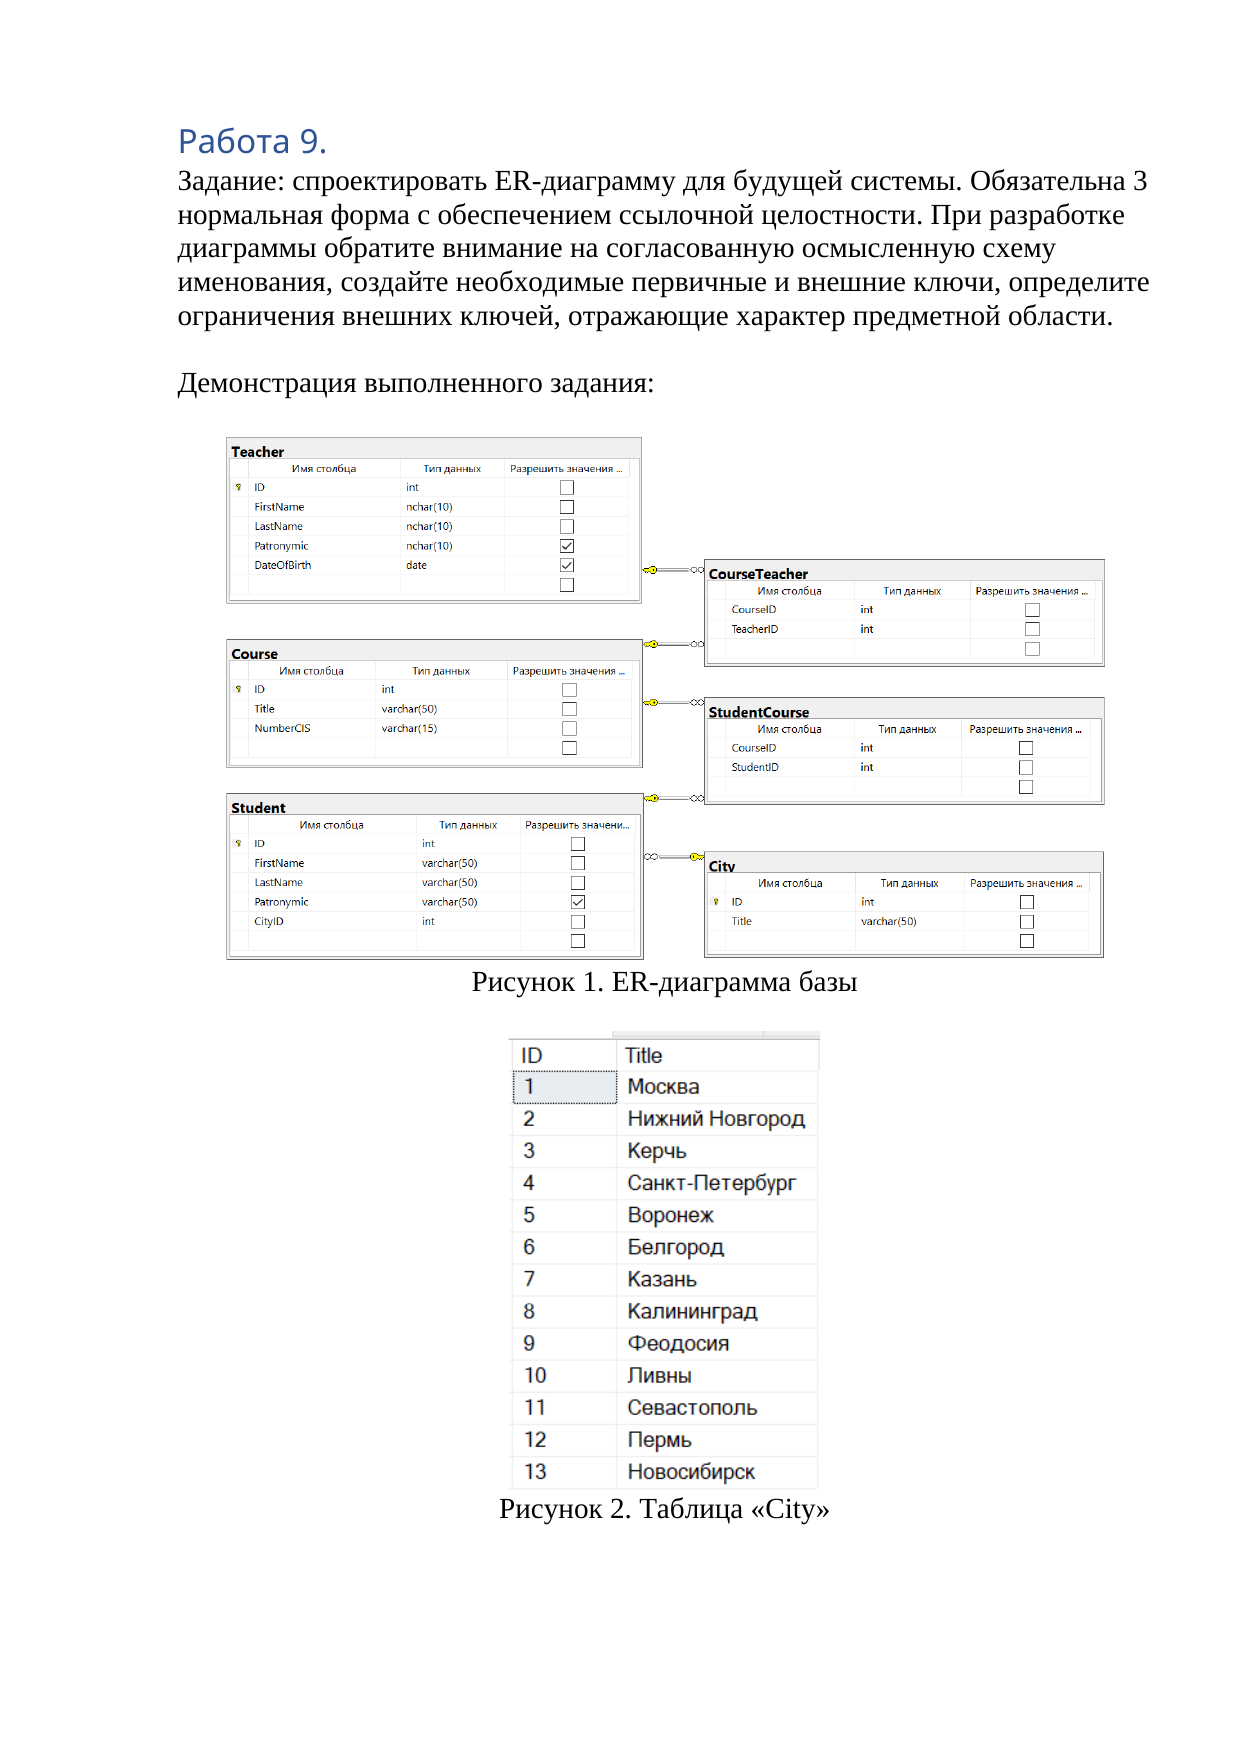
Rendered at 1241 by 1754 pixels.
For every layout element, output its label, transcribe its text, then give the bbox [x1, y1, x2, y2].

subtitle Работа 9. [177, 118, 1152, 163]
text Рисунок 2. Таблица «City» [177, 1492, 1152, 1525]
picture [508, 1031, 821, 1492]
text Задание: спроектировать ER-диаграмму для будущей системы. Обязательна 3 нормальная форма с обеспечением ссылочной целостности. При разработке диаграммы обратите внимание на согласованную осмысленную схему именования, создайте необходимые первичные и внешние ключи, определите ограничения внешних ключей, отражающие характер предметной области. [177, 163, 1152, 331]
text Рисунок 1. ER-диаграмма базы [177, 964, 1152, 998]
picture [220, 431, 1109, 965]
text Демонстрация выполненного задания: [177, 365, 1152, 398]
